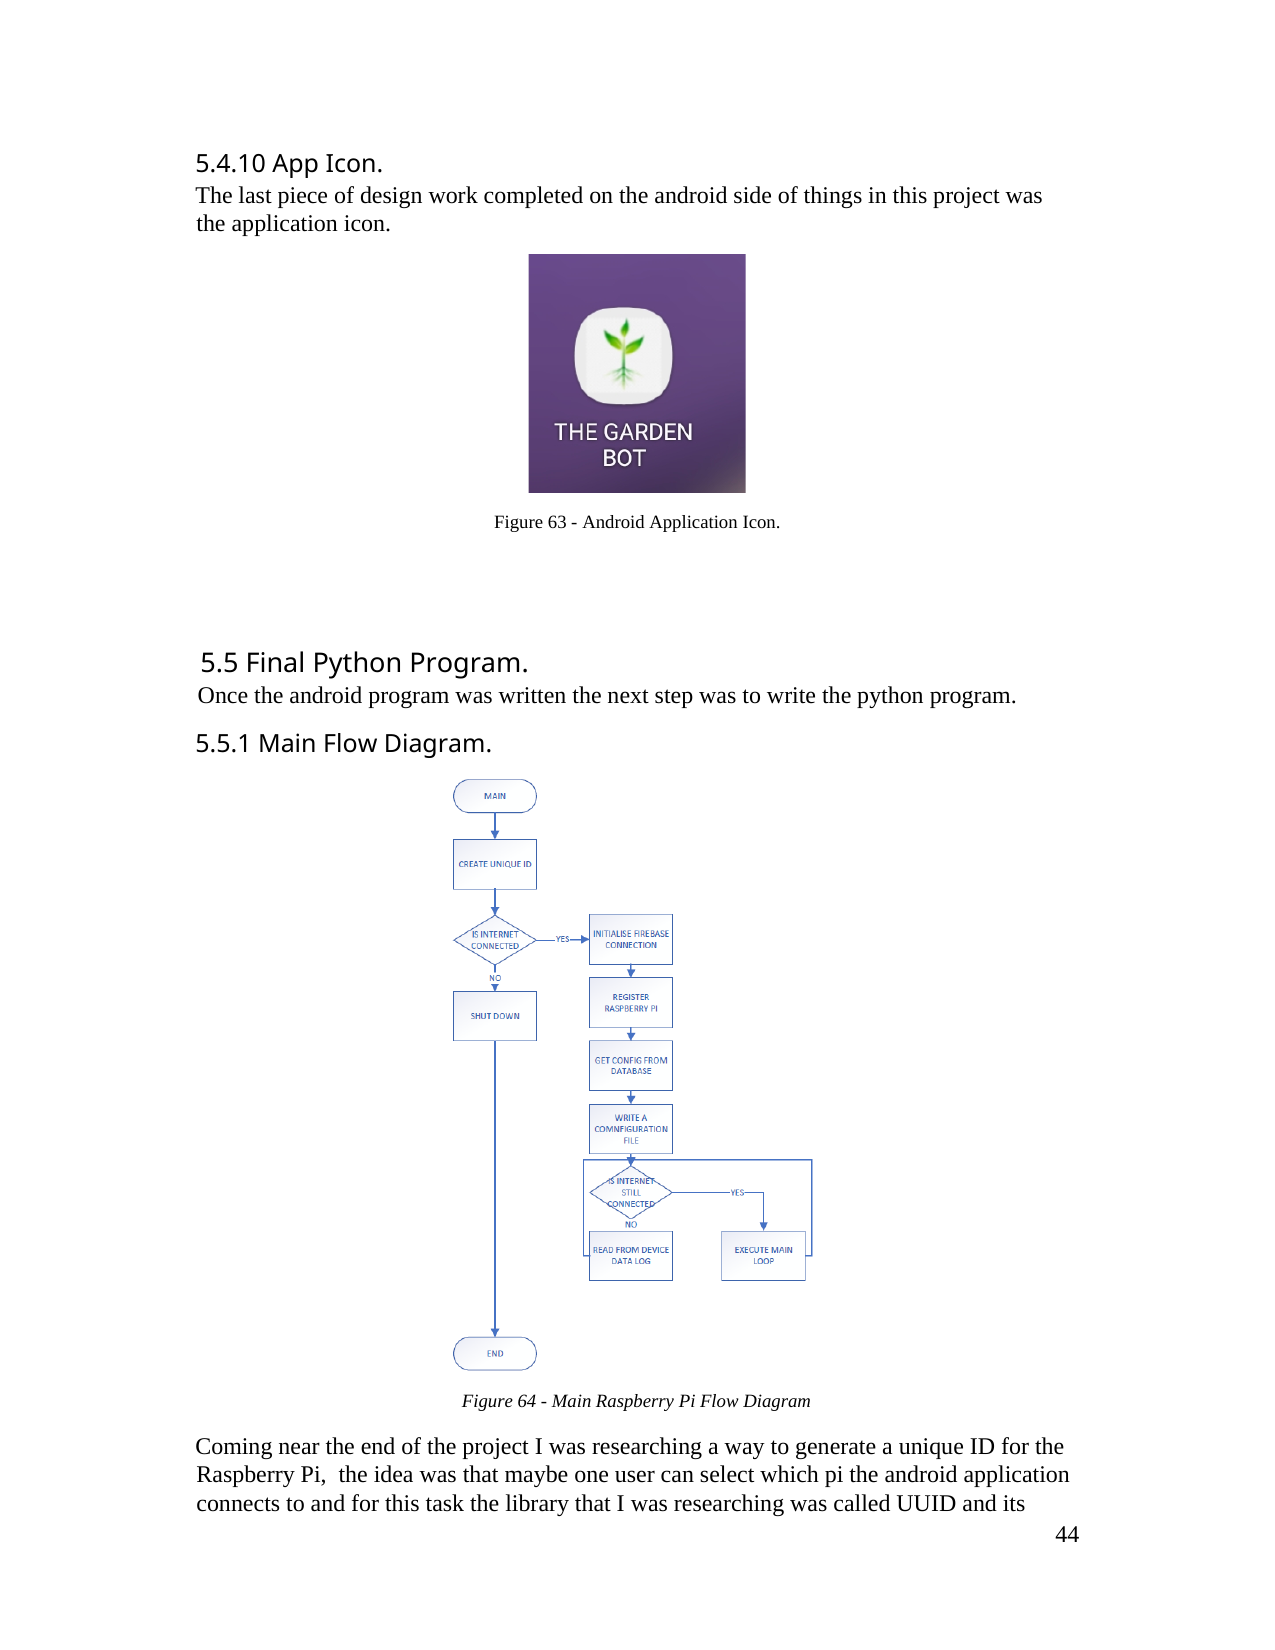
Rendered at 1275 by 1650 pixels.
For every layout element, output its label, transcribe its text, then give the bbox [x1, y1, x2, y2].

text Figure 63 - Android Application Icon. [195, 511, 1079, 532]
picture [528, 254, 746, 493]
subtitle 5.4.10 App Icon. [195, 146, 1079, 180]
subtitle 5.5.1 Main Flow Diagram. [195, 726, 1079, 760]
subtitle 5.5 Final Python Program. [195, 643, 1079, 680]
text Once the android program was written the next step was to write the python program. [197, 681, 1098, 709]
picture [410, 761, 886, 1373]
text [195, 1432, 1079, 1516]
text The last piece of design work completed on the android side of things in this project was the application icon. [195, 181, 1079, 237]
text Figure 64 - Main Raspberry Pi Flow Diagram [195, 1390, 1079, 1411]
